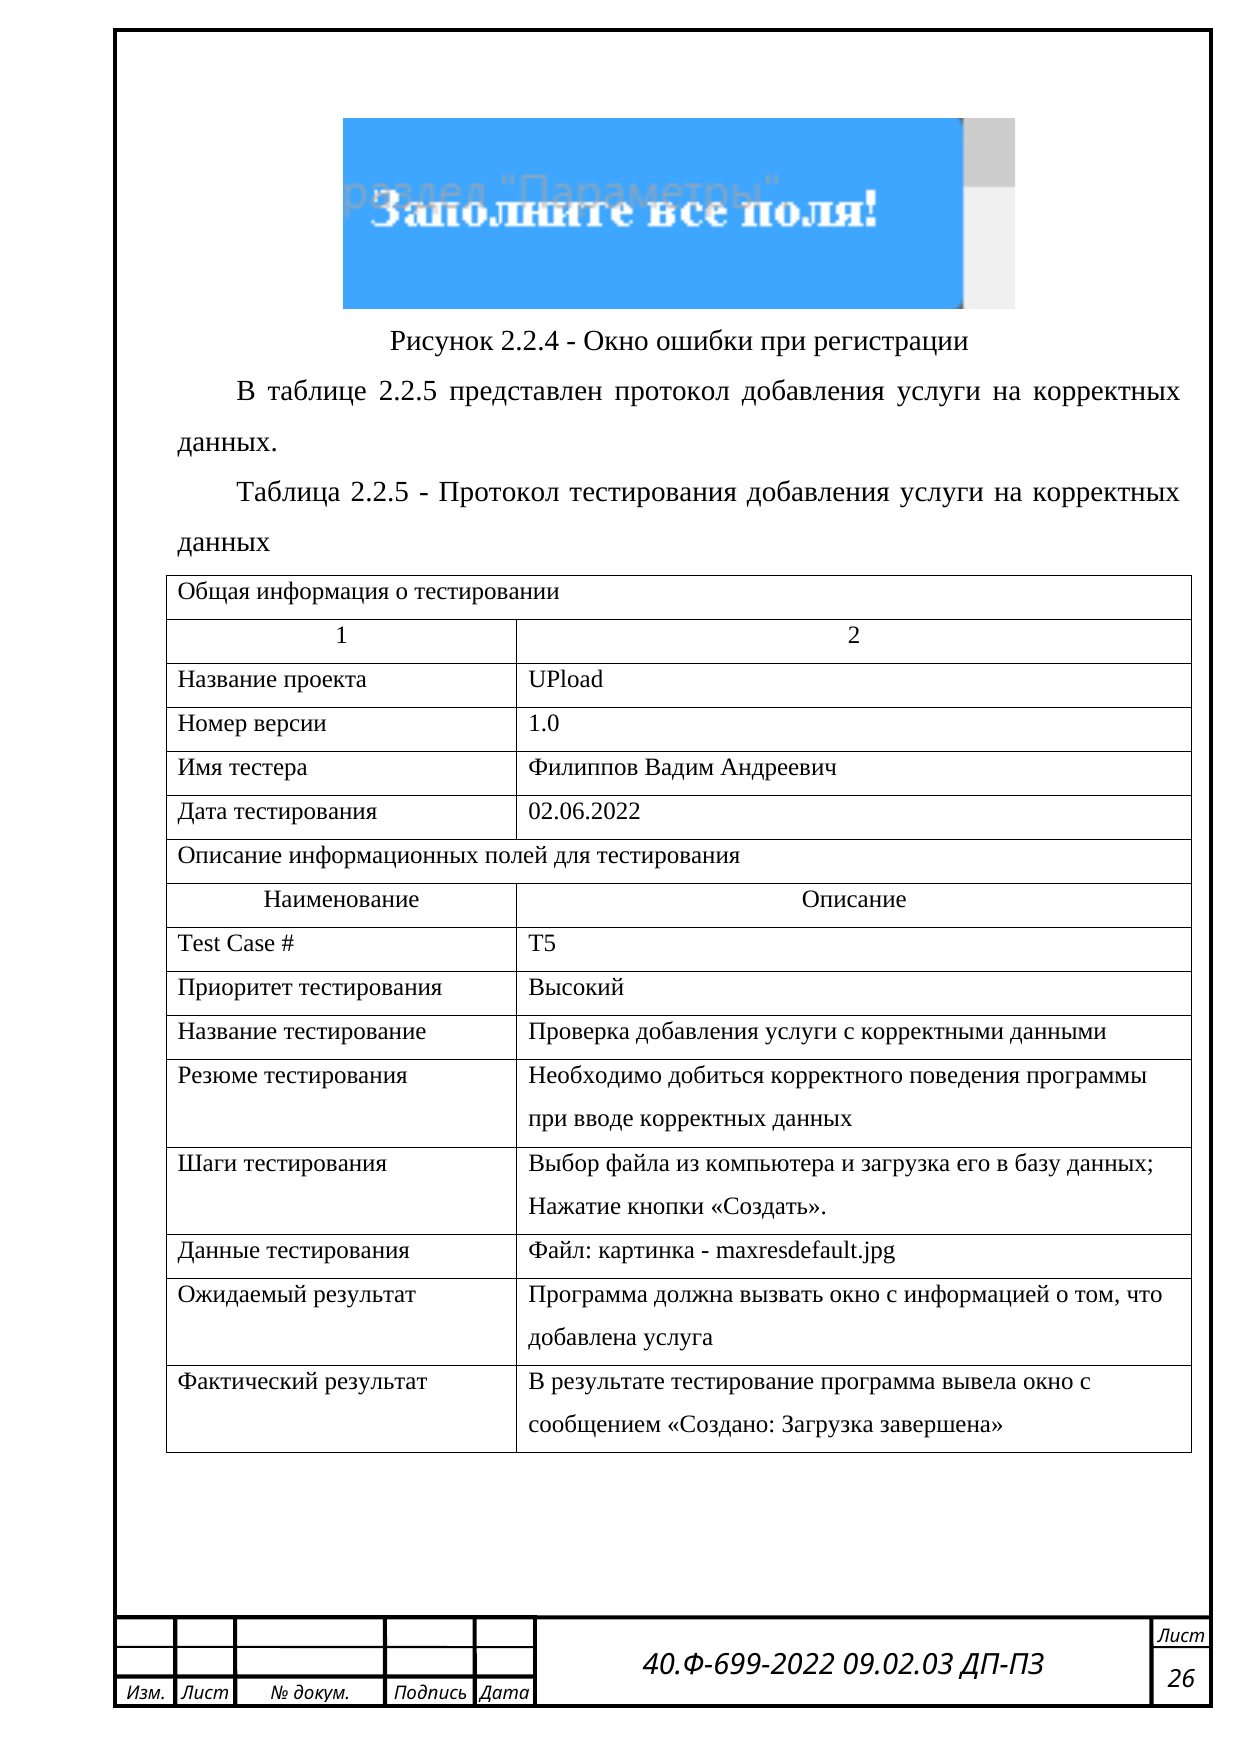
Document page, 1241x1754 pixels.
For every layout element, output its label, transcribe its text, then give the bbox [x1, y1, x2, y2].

table_cell Резюме тестирования [167, 1060, 516, 1147]
table_cell Необходимо добиться корректного поведения программы при вводе корректных данных [517, 1060, 1191, 1147]
table_cell Программа должна вызвать окно с информацией о том, что добавлена услуга [517, 1279, 1191, 1365]
table_cell Test Case # [167, 928, 516, 971]
table_cell Дата тестирования [167, 796, 516, 839]
table_header Общая информация о тестировании [167, 576, 1191, 619]
table_cell Филиппов Вадим Андреевич [517, 752, 1191, 795]
text В таблице 2.2.5 представлен протокол добавления услуги на корректных данных. [177, 373, 1181, 457]
table_cell 1 [167, 620, 516, 663]
table_cell Имя тестера [167, 752, 516, 795]
table_cell Приоритет тестирования [167, 972, 516, 1015]
table_cell Данные тестирования [167, 1235, 516, 1278]
table_cell 1.0 [517, 708, 1191, 751]
table_cell UPload [517, 664, 1191, 707]
table_cell В результате тестирование программа вывела окно с сообщением «Создано: Загрузка завершена» [517, 1366, 1191, 1452]
table_cell Проверка добавления услуги с корректными данными [517, 1016, 1191, 1059]
picture [343, 118, 1016, 309]
table_cell Файл: картинка - maxresdefault.jpg [517, 1235, 1191, 1278]
table_cell Описание [517, 884, 1191, 927]
text Таблица 2.2.5 - Протокол тестирования добавления услуги на корректных данных [177, 474, 1181, 558]
text Рисунок 2.2.4 - Окно ошибки при регистрации [177, 323, 1181, 357]
table_cell Описание информационных полей для тестирования [167, 840, 1191, 883]
table_cell T5 [517, 928, 1191, 971]
table_cell Шаги тестирования [167, 1148, 516, 1234]
table_cell Выбор файла из компьютера и загрузка его в базу данных; Нажатие кнопки «Создать». [517, 1148, 1191, 1234]
table_cell Номер версии [167, 708, 516, 751]
table_cell Фактический результат [167, 1366, 516, 1452]
table_cell Наименование [167, 884, 516, 927]
table_cell 02.06.2022 [517, 796, 1191, 839]
table_cell Ожидаемый результат [167, 1279, 516, 1365]
table_cell 2 [517, 620, 1191, 663]
table_cell Название проекта [167, 664, 516, 707]
table_cell Название тестирование [167, 1016, 516, 1059]
table_cell Высокий [517, 972, 1191, 1015]
